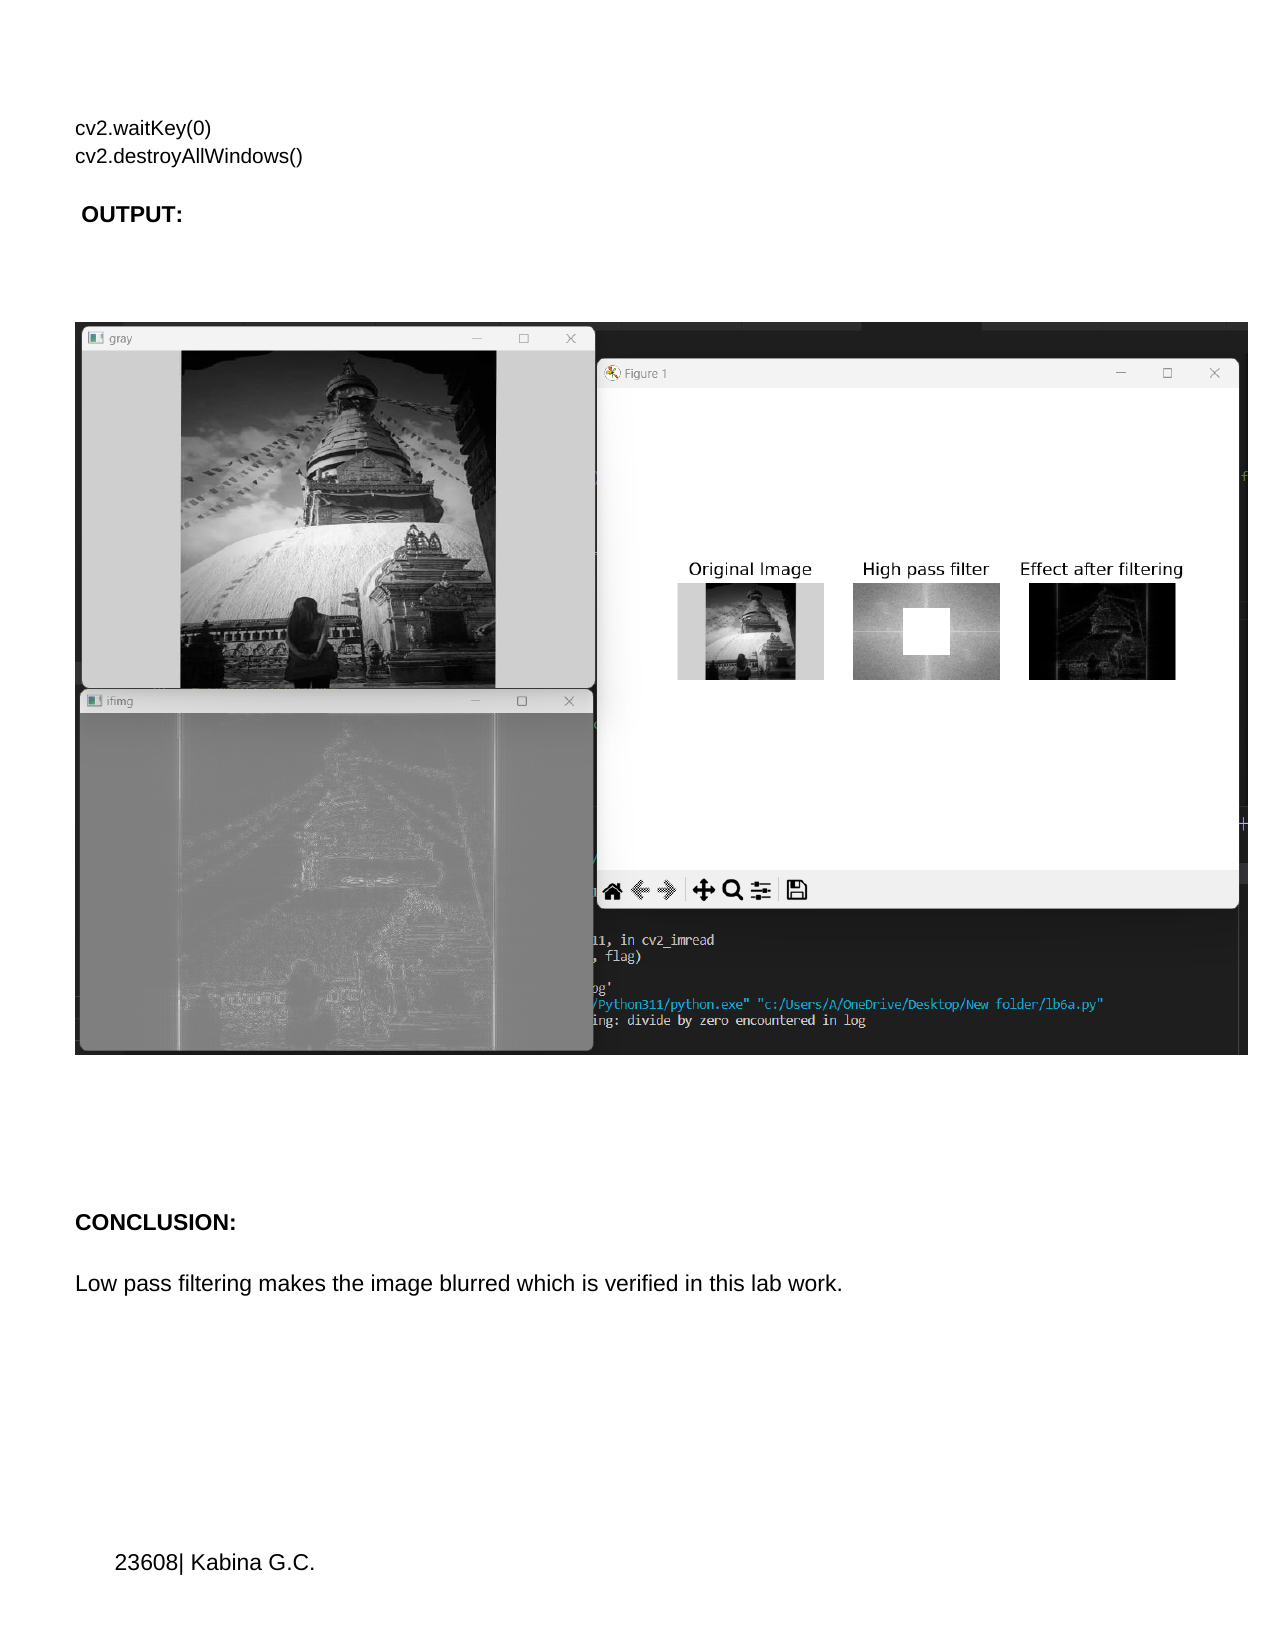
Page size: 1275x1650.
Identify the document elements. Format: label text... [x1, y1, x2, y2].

text Low pass filtering makes the image blurred which is verified in this lab work. [0, 1269, 1173, 1296]
picture [75, 322, 1248, 1055]
text OUTPUT: [0, 201, 1173, 228]
text CONCLUSION: [0, 1209, 1173, 1235]
text cv2.destroyAllWindows() [0, 144, 1173, 168]
text cv2.waitKey(0) [0, 116, 1173, 140]
